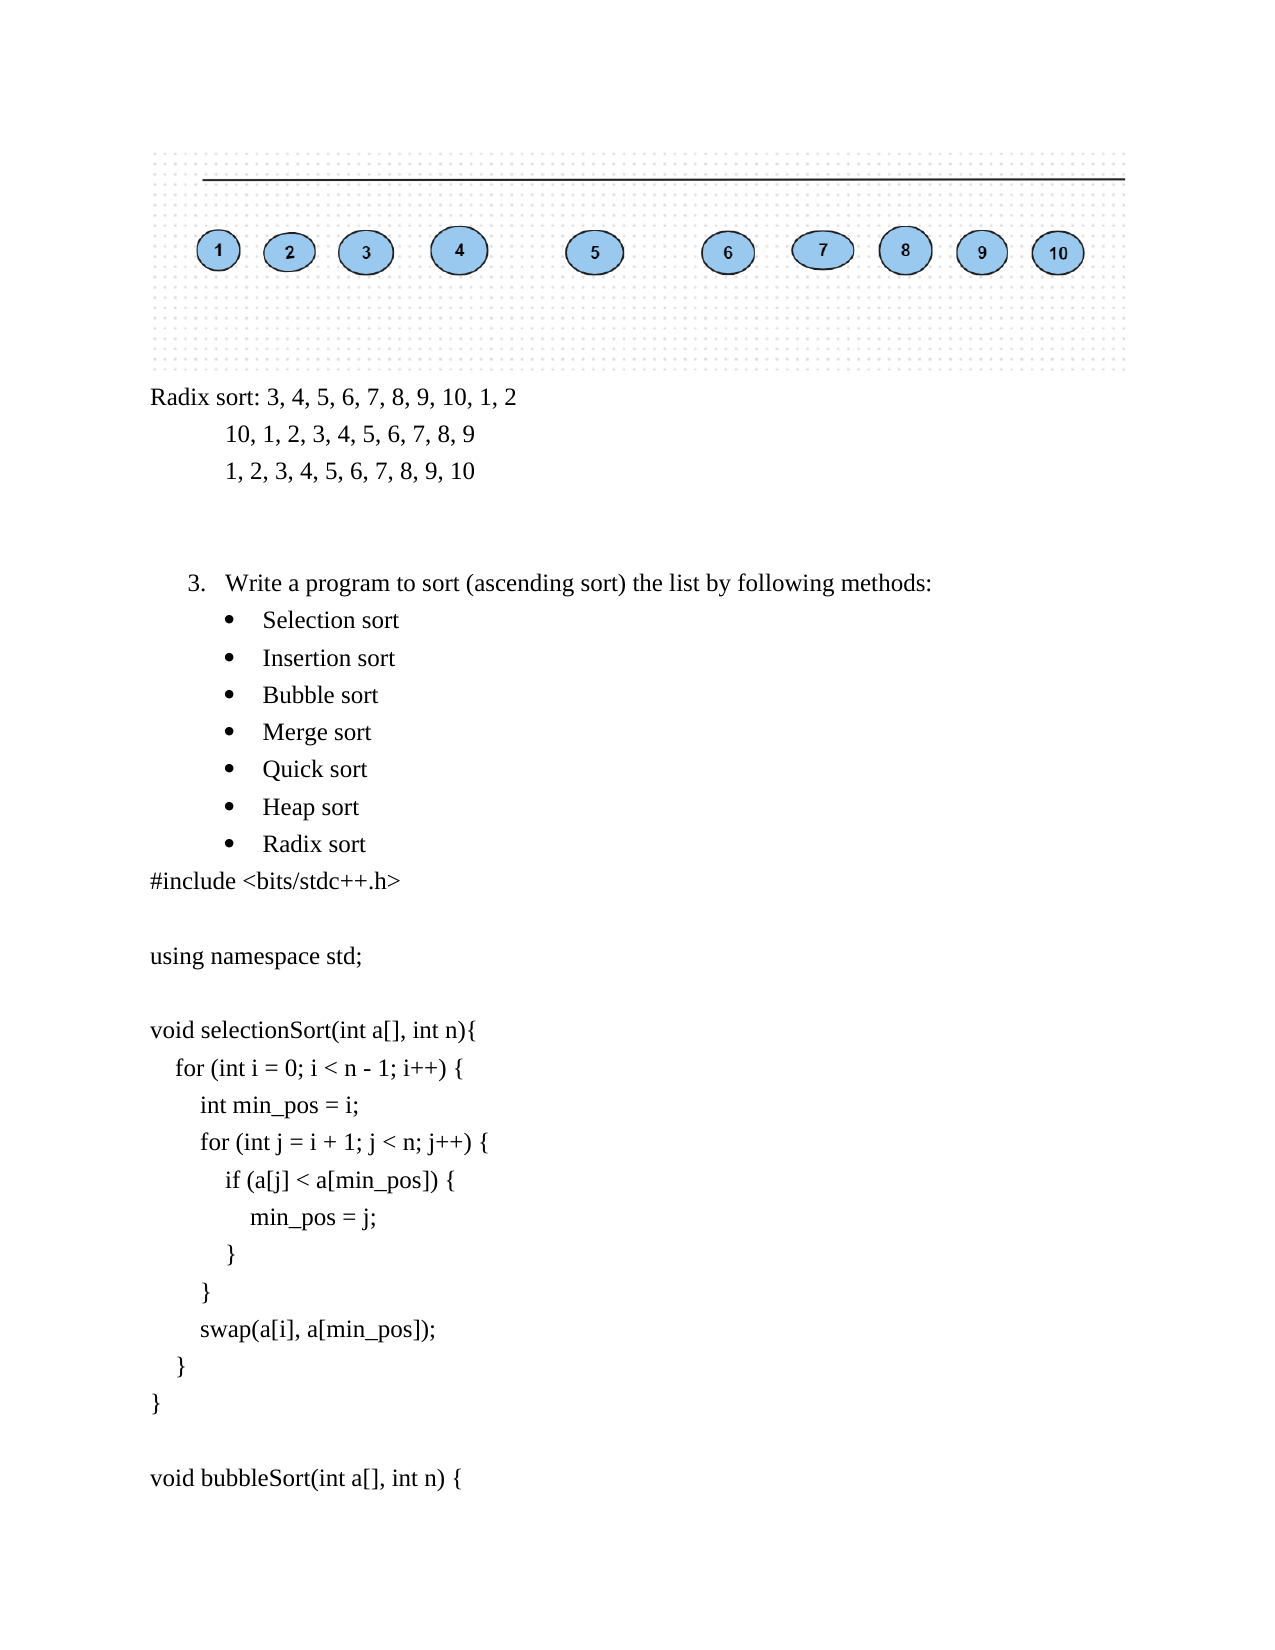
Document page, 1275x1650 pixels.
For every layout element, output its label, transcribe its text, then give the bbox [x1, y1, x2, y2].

list Bubble sort [225, 680, 1125, 709]
text if (a[j] < a[min_pos]) { [150, 1165, 1125, 1193]
text int min_pos = i; [150, 1090, 1125, 1119]
list Merge sort [225, 717, 1125, 746]
text for (int i = 0; i < n - 1; i++) { [150, 1053, 1125, 1082]
list Insertion sort [225, 643, 1125, 671]
picture [150, 150, 1125, 374]
list Selection sort [225, 605, 1125, 634]
text } [150, 1239, 1125, 1268]
text void selectionSort(int a[], int n){ [150, 1016, 1125, 1044]
text void bubbleSort(int a[], int n) { [150, 1463, 1125, 1492]
text 1, 2, 3, 4, 5, 6, 7, 8, 9, 10 [150, 456, 1125, 485]
text for (int j = i + 1; j < n; j++) { [150, 1127, 1125, 1156]
list Quick sort [225, 754, 1125, 783]
list Write a program to sort (ascending sort) the list by following methods: [187, 568, 1125, 597]
text 10, 1, 2, 3, 4, 5, 6, 7, 8, 9 [150, 419, 1125, 448]
list Heap sort [225, 792, 1125, 821]
text #include <bits/stdc++.h> [150, 866, 1125, 895]
text using namespace std; [150, 941, 1125, 970]
text min_pos = j; [150, 1202, 1125, 1231]
text } [150, 1388, 1125, 1417]
list Radix sort [225, 829, 1125, 858]
text Radix sort: 3, 4, 5, 6, 7, 8, 9, 10, 1, 2 [150, 382, 1125, 410]
text swap(a[i], a[min_pos]); [150, 1314, 1125, 1343]
text } [150, 1351, 1125, 1380]
text } [150, 1277, 1125, 1305]
